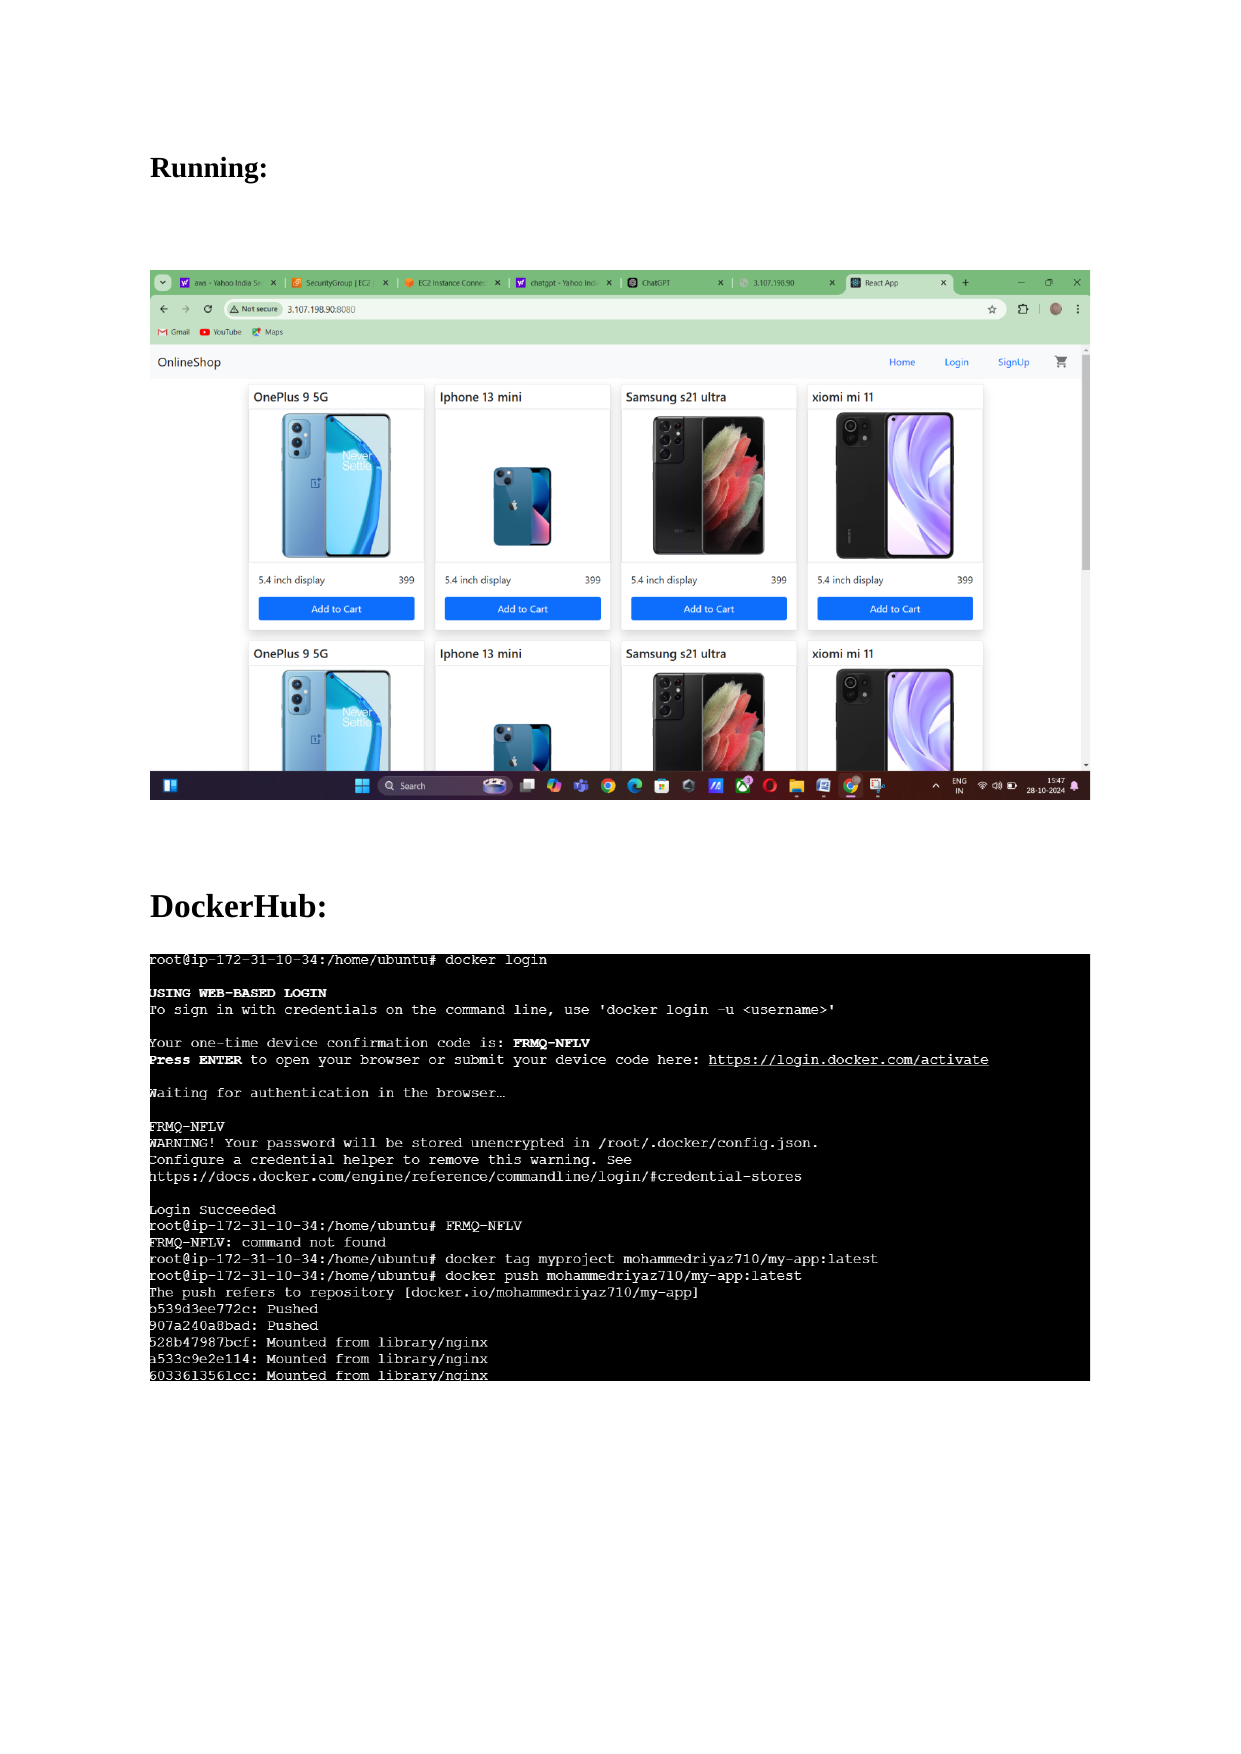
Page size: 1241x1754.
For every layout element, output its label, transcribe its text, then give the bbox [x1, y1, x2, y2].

text DockerHub: [150, 887, 1090, 925]
picture [150, 270, 1091, 800]
text Running: [150, 150, 1090, 183]
picture [150, 954, 1091, 1381]
